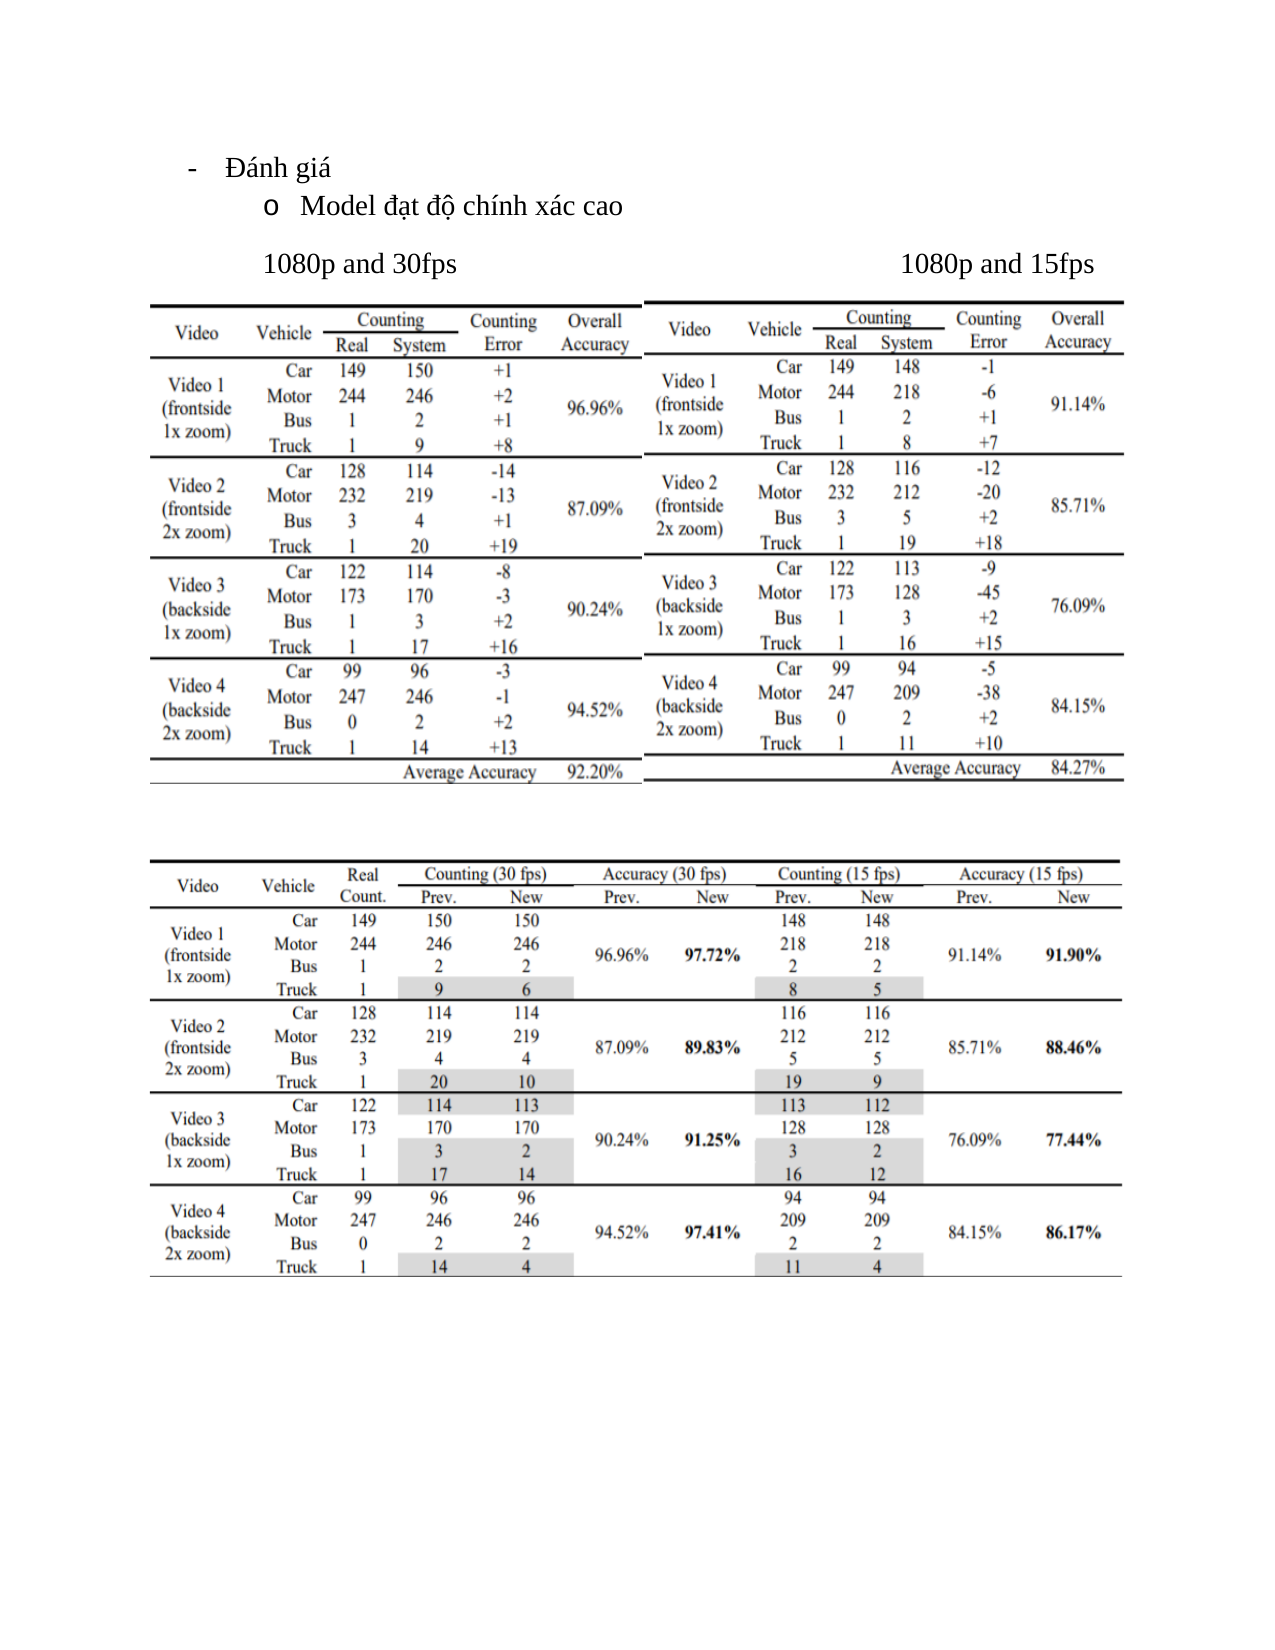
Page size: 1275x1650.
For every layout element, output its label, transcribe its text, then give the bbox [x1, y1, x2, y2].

text 1080p and 30fps 1080p and 15fps [262, 247, 1125, 280]
picture [149, 855, 1125, 1277]
picture [643, 297, 1125, 782]
picture [150, 303, 642, 784]
list Đánh giá [187, 150, 1125, 183]
list Model đạt độ chính xác cao [262, 188, 1125, 224]
